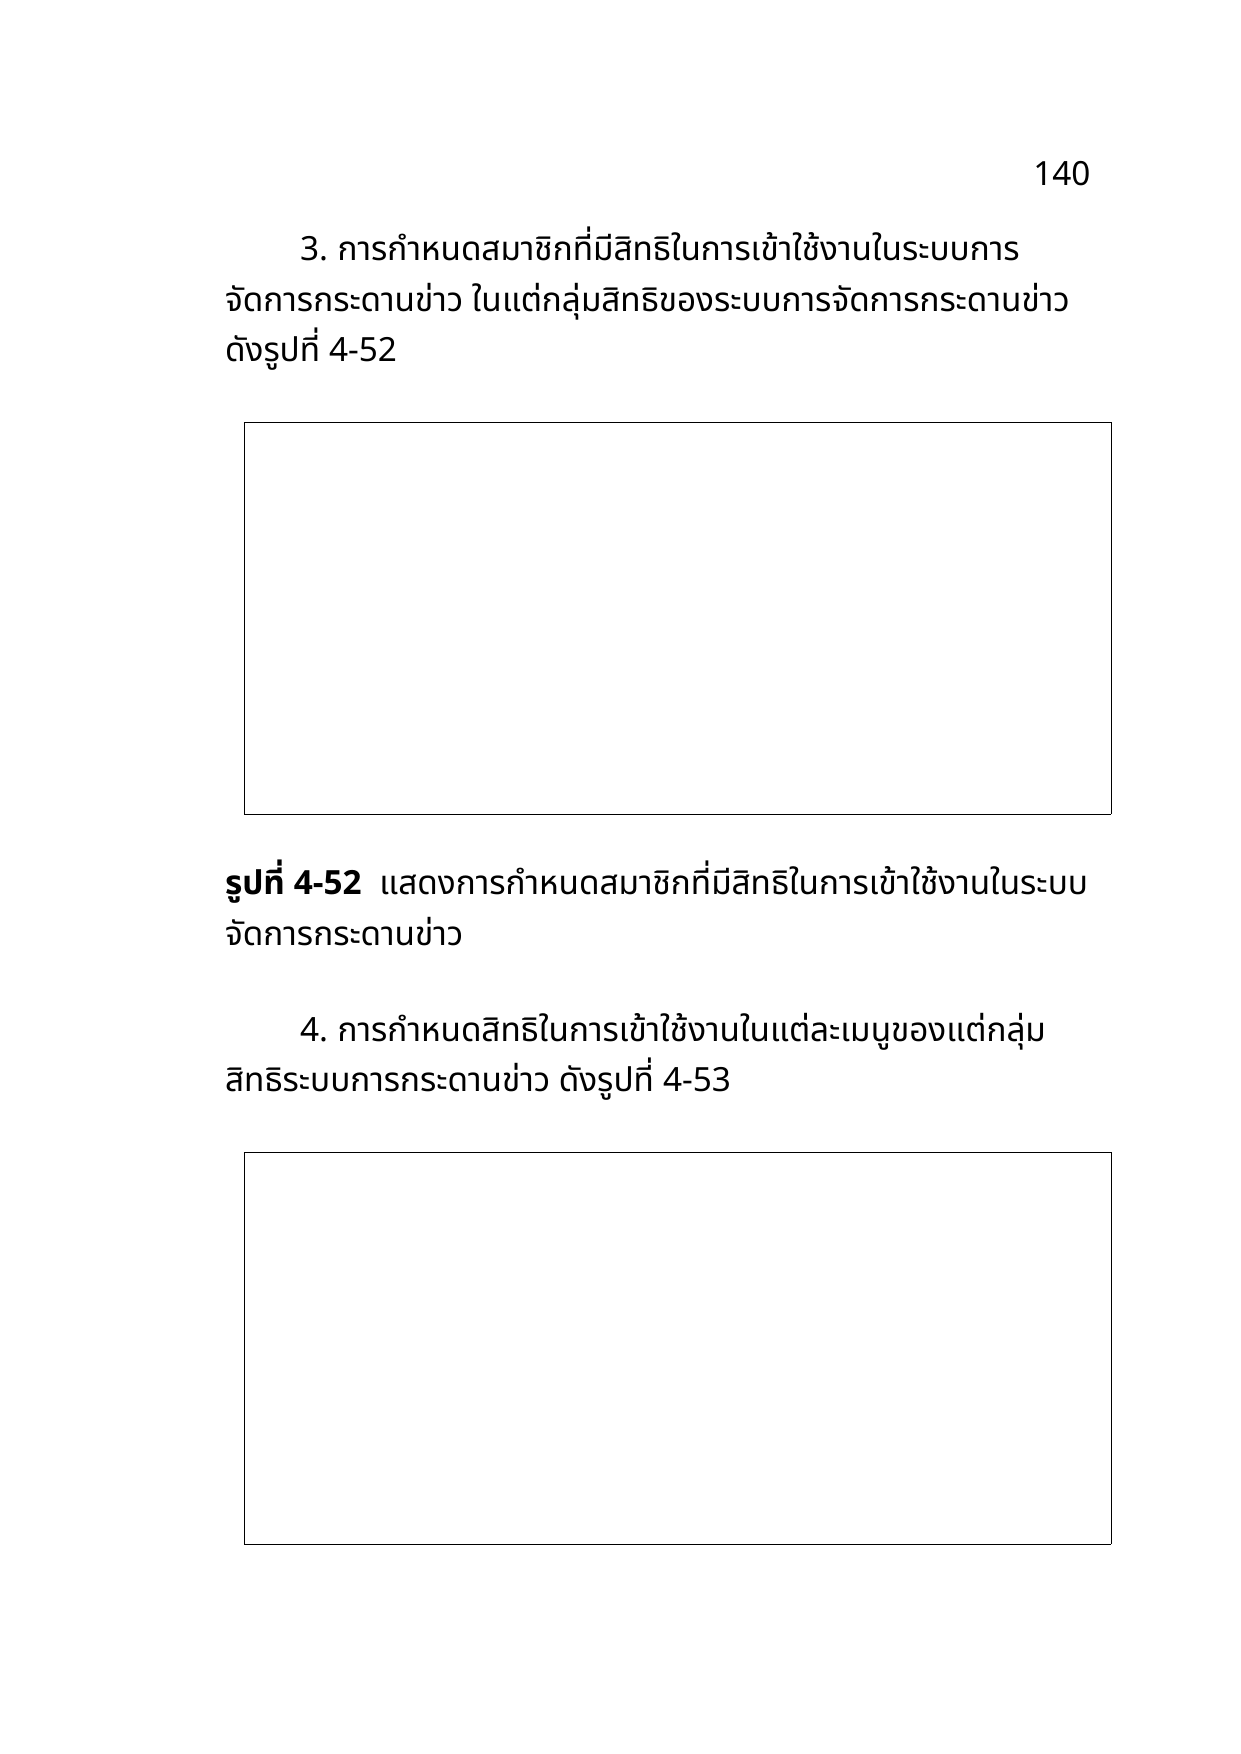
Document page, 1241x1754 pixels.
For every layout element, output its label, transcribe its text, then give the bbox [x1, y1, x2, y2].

text 4. การกำหนดสิทธิในการเข้าใช้งานในแต่ละเมนูของแต่กลุ่มสิทธิระบบการกระดานข่าว ดังรูปที่ 4-53 [225, 1006, 1090, 1107]
text 3. การกำหนดสมาชิกที่มีสิทธิในการเข้าใช้งานในระบบการจัดการกระดานข่าว ในแต่กลุ่มสิทธิของระบบการจัดการกระดานข่าว ดังรูปที่ 4-52 [225, 225, 1090, 377]
text รูปที่ 4-52 แสดงการกำหนดสมาชิกที่มีสิทธิในการเข้าใช้งานในระบบจัดการกระดานข่าว [225, 859, 1090, 960]
